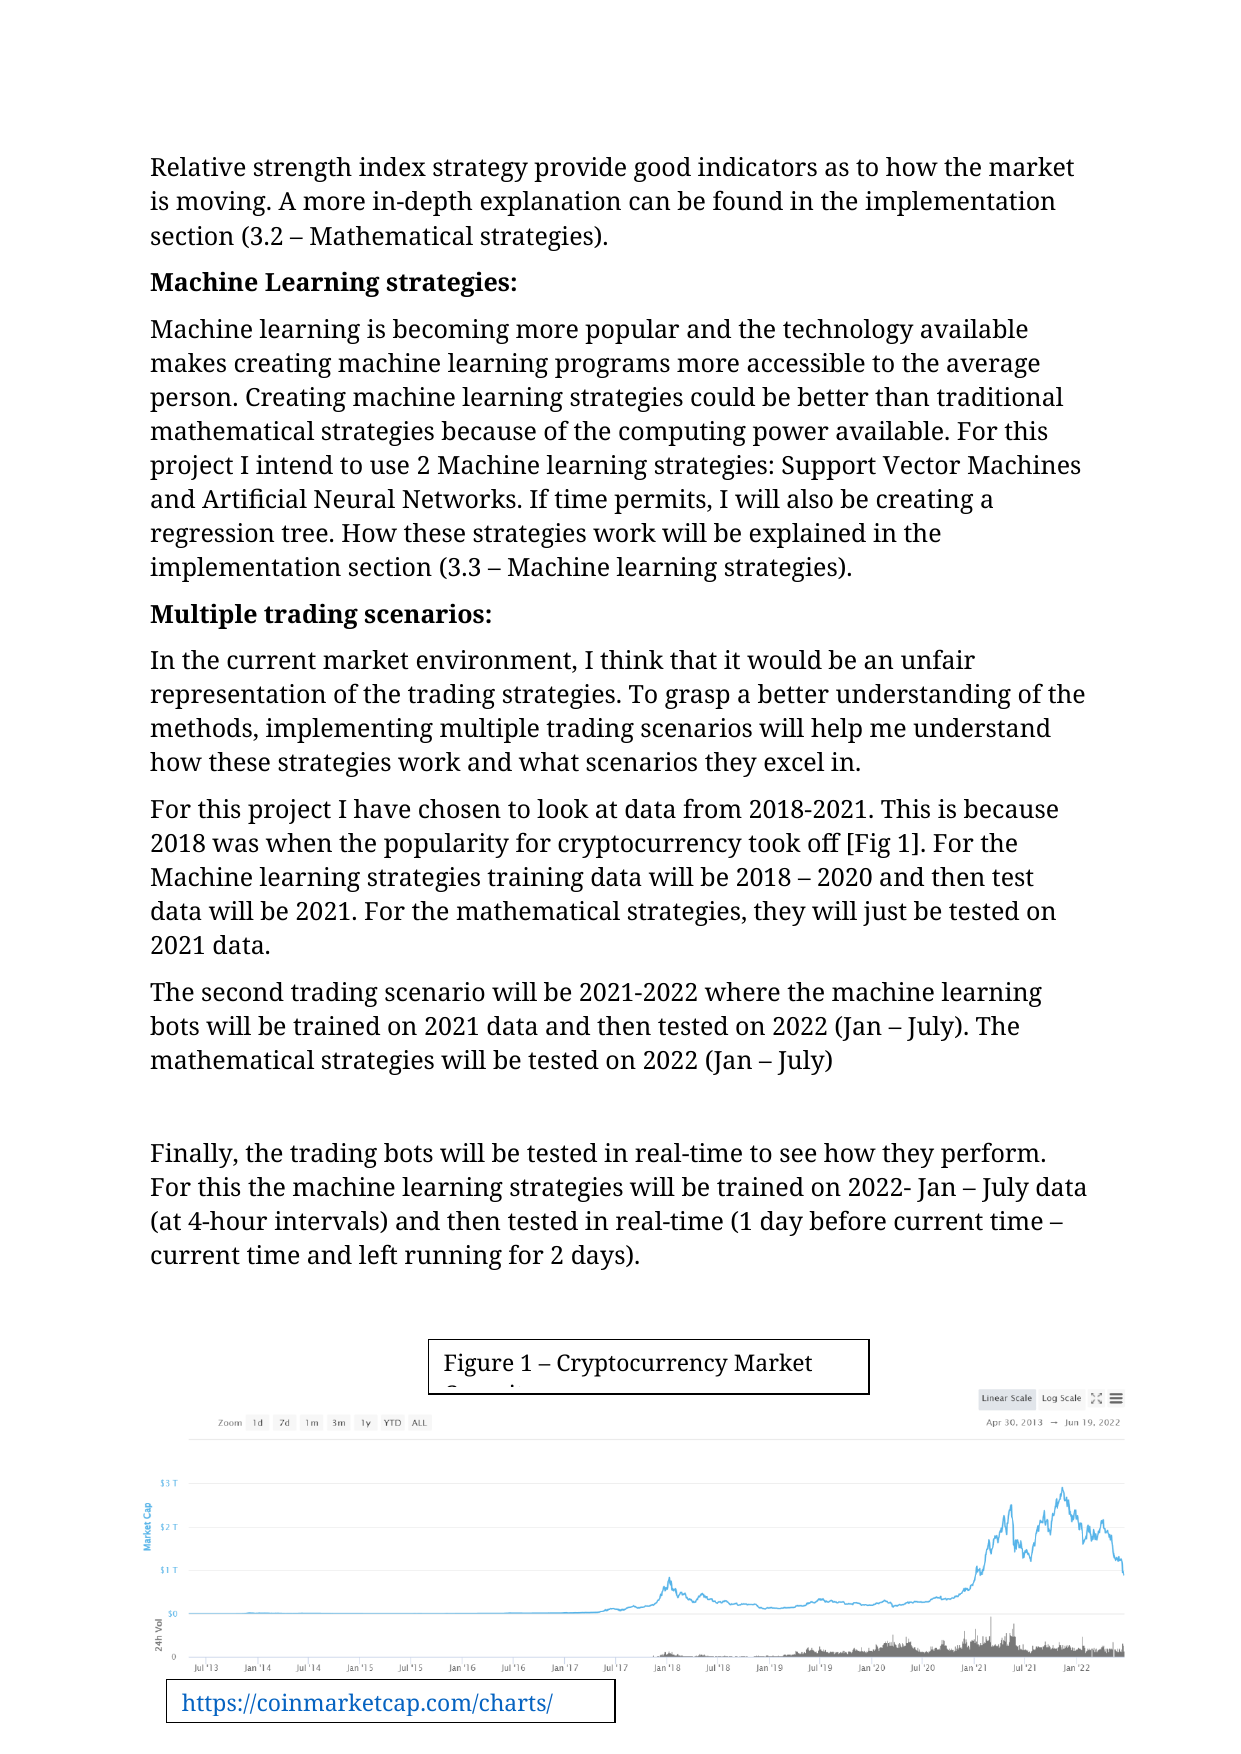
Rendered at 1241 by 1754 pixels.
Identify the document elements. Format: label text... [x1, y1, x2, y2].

text For this project I have chosen to look at data from 2018-2021. This is because 2018 was when the popularity for cryptocurrency took off [Fig 1]. For the Machine learning strategies training data will be 2018 – 2020 and then test data will be 2021. For the mathematical strategies, they will just be tested on 2021 data. [150, 792, 1090, 962]
text Machine learning is becoming more popular and the technology available makes creating machine learning programs more accessible to the average person. Creating machine learning strategies could be better than traditional mathematical strategies because of the computing power available. For this project I intend to use 2 Machine learning strategies: Support Vector Machines and Artificial Neural Networks. If time permits, I will also be creating a regression tree. How these strategies work will be explained in the implementation section (3.3 – Machine learning strategies). [150, 311, 1090, 584]
text The second trading scenario will be 2021-2022 where the machine learning bots will be trained on 2021 data and then tested on 2022 (Jan – July). The mathematical strategies will be tested on 2022 (Jan – July) [150, 974, 1090, 1077]
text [150, 150, 1090, 252]
picture [121, 1331, 1128, 1680]
text Finally, the trading bots will be tested in real-time to see how they perform. For this the machine learning strategies will be trained on 2022- Jan – July data (at 4-hour intervals) and then tested in real-time (1 day before current time – current time and left running for 2 days). [150, 1136, 1090, 1272]
text Machine Learning strategies: [150, 265, 1090, 299]
text Multiple trading scenarios: [150, 596, 1090, 630]
text In the current market environment, I think that it would be an unfair representation of the trading strategies. To grasp a better understanding of the methods, implementing multiple trading scenarios will help me understand how these strategies work and what scenarios they excel in. [150, 643, 1090, 779]
